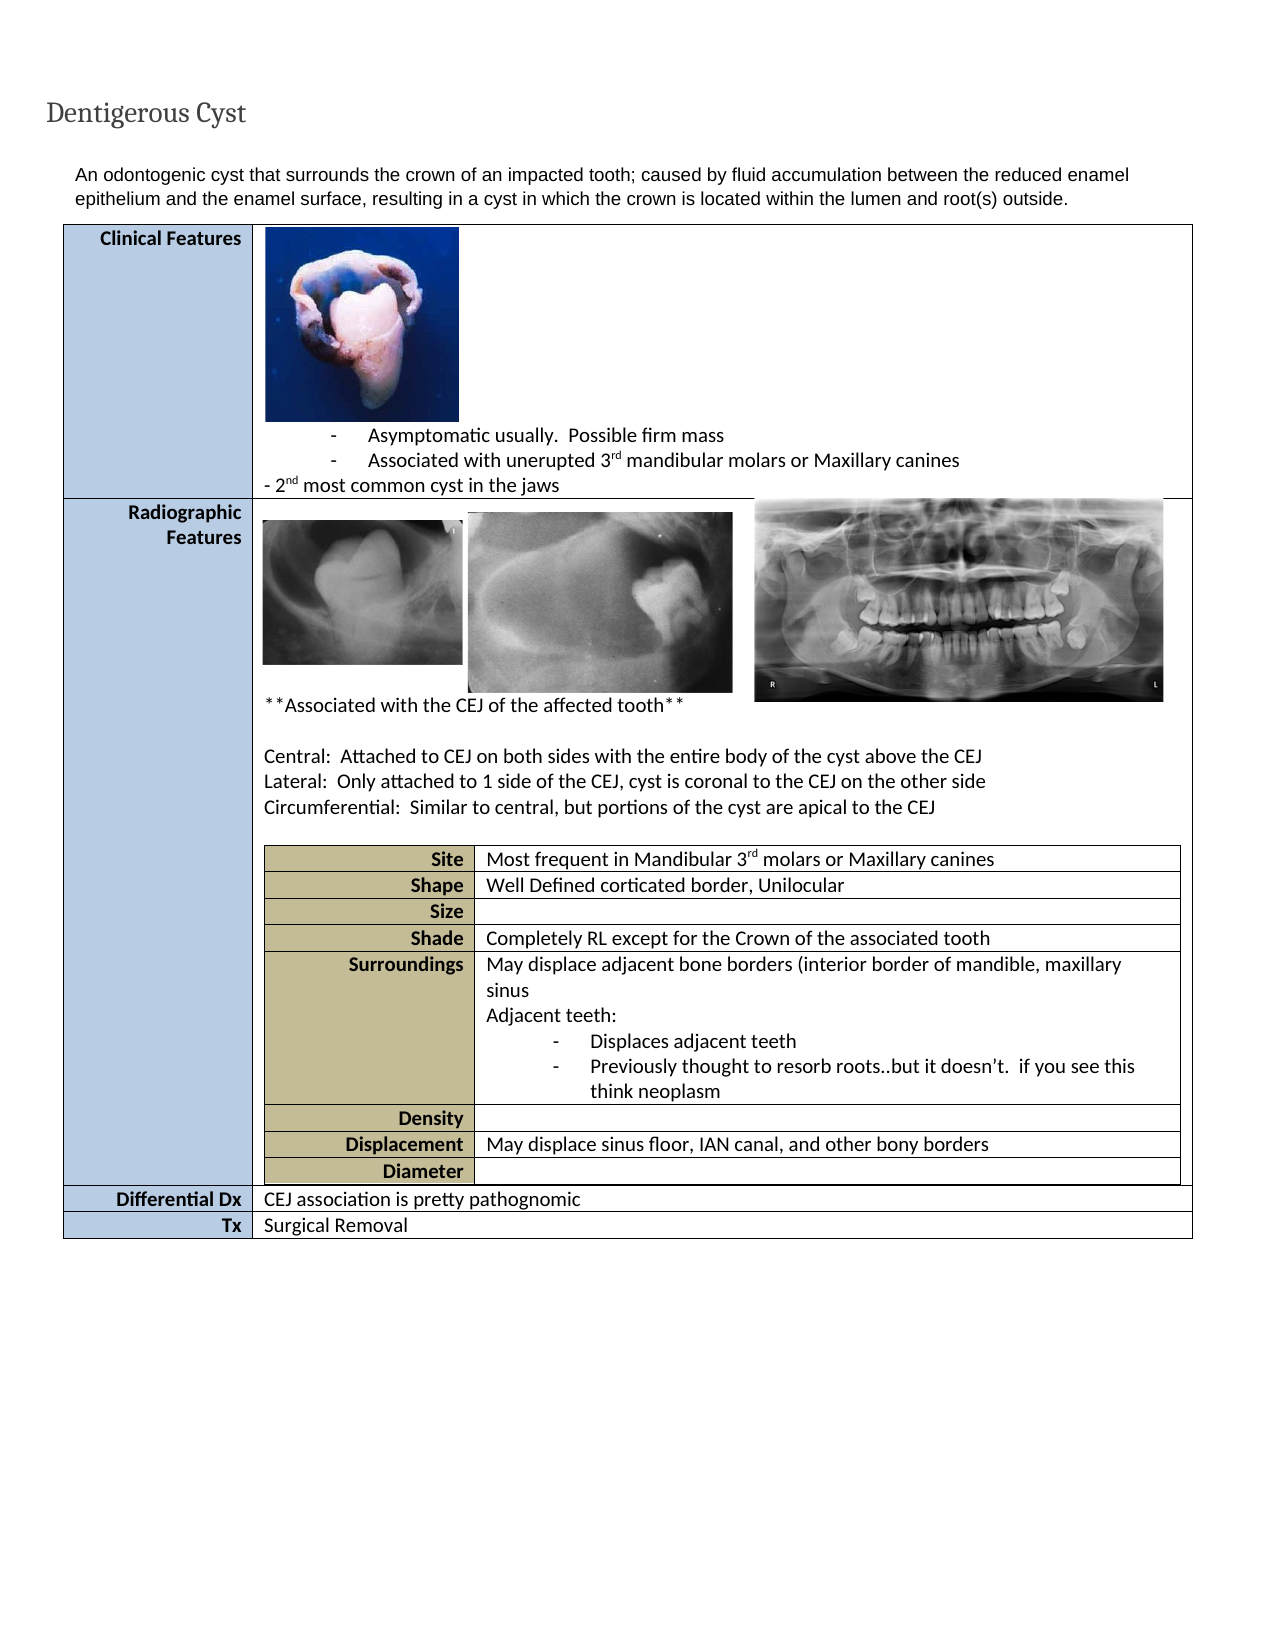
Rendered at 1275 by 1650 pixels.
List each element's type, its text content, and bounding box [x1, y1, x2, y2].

table_cell Radiographic Features [64, 499, 252, 1185]
table_cell Differential Dx [64, 1186, 252, 1211]
table_cell Surgical Removal [253, 1212, 1192, 1238]
picture [467, 512, 733, 693]
picture [753, 498, 1163, 701]
picture [262, 520, 463, 665]
picture [265, 227, 459, 422]
table_cell Tx [64, 1212, 252, 1238]
subtitle Dentigerous Cyst [46, 96, 1219, 129]
table_header Asymptomatic usually. Possible firm mass Associated with unerupted 3rd mandibular molars or Maxillary canines - 2nd most common cyst in the jaws [253, 225, 1192, 498]
text An odontogenic cyst that surrounds the crown of an impacted tooth; caused by fluid accumulation between the reduced enamel epithelium and the enamel surface, resulting in a cyst in which the crown is located within the lumen and root(s) outside. [75, 164, 1131, 209]
table_cell **Associated with the CEJ of the affected tooth** Central: Attached to CEJ on both sides with the entire body of the cyst above the CEJ Lateral: Only attached to 1 side of the CEJ, cyst is coronal to the CEJ on the other side Circumferential: Similar to central, but portions of the cyst are apical to the CEJ [253, 499, 1192, 1185]
table_cell CEJ association is pretty pathognomic [253, 1186, 1192, 1211]
table_header Clinical Features [64, 225, 252, 498]
